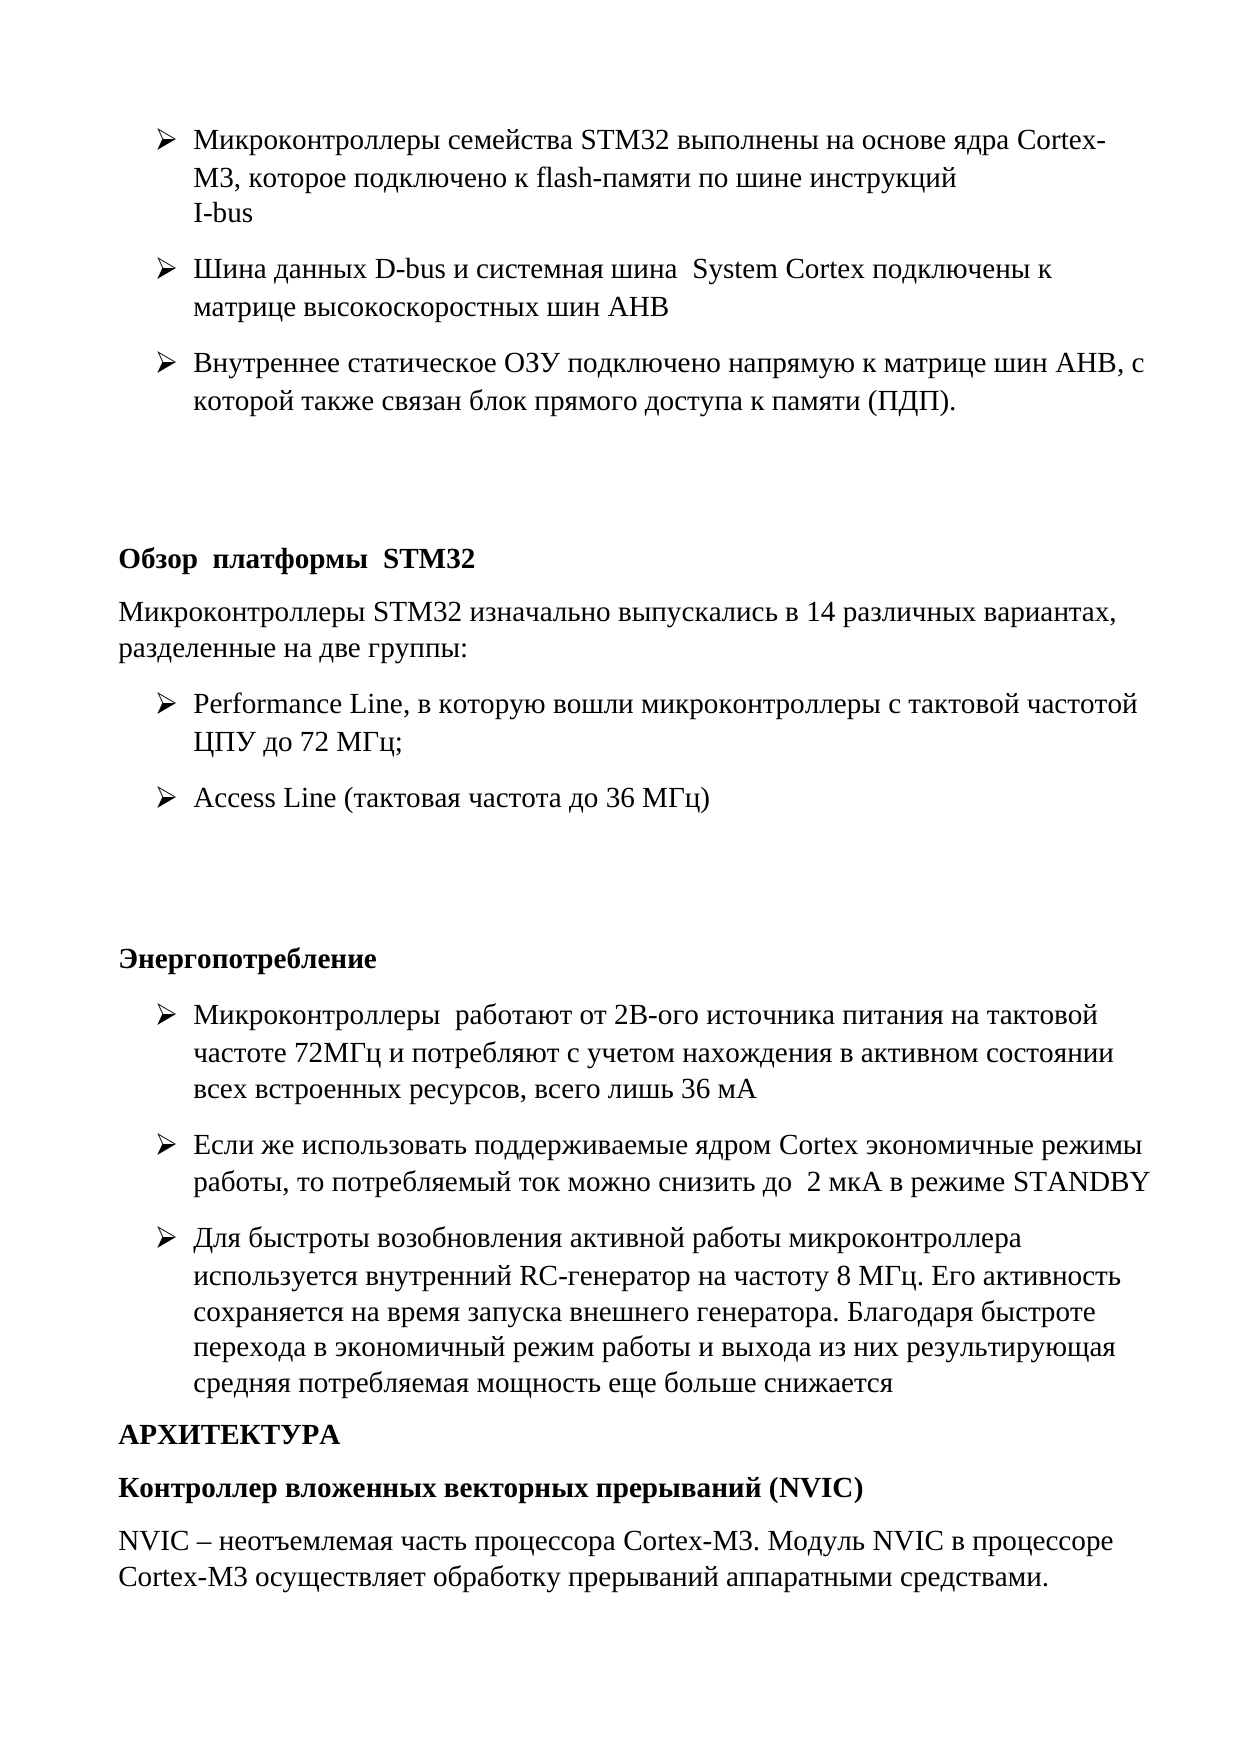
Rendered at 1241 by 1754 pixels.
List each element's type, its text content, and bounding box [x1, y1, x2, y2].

list Внутреннее статическое ОЗУ подключено напрямую к матрице шин AHB, с которой также связан блок прямого доступа к памяти (ПДП). [156, 341, 1152, 417]
list Для быстроты возобновления активной работы микроконтроллера используется внутренний RC-генератор на частоту 8 МГц. Его активность сохраняется на время запуска внешнего генератора. Благодаря быстроте перехода в экономичный режим работы и выхода из них результирующая средняя потребляемая мощность еще больше снижается [156, 1217, 1152, 1398]
list Performance Line, в которую вошли микроконтроллеры с тактовой частотой ЦПУ до 72 МГц; [156, 683, 1152, 758]
text АРХИТЕКТУРА [118, 1417, 1152, 1451]
list Микроконтроллеры семейства STM32 выполнены на основе ядра Cortex-M3, которое подключено к flash-памяти по шине инструкций I-bus [156, 118, 1152, 229]
list Шина данных D-bus и системная шина System Cortex подключены к матрице высокоскоростных шин AHB [156, 247, 1152, 323]
list Access Line (тактовая частота до 36 МГц) [156, 776, 1152, 816]
text Контроллер вложенных векторных прерываний (NVIC) [118, 1470, 1152, 1503]
text NVIC – неотъемлемая часть процессора Cortex-M3. Модуль NVIC в процессоре Cortex-M3 осуществляет обработку прерываний аппаратными средствами. [118, 1523, 1152, 1592]
text Микроконтроллеры STM32 изначально выпускались в 14 различных вариантах, разделенные на две группы: [118, 594, 1152, 663]
text Обзор платформы STM32 [118, 541, 1152, 574]
text Энергопотребление [118, 941, 1152, 974]
list Микроконтроллеры работают от 2В-ого источника питания на тактовой частоте 72МГц и потребляют с учетом нахождения в активном состоянии всех встроенных ресурсов, всего лишь 36 мА [156, 993, 1152, 1104]
list Если же использовать поддерживаемые ядром Cortex экономичные режимы работы, то потребляемый ток можно снизить до 2 мкА в режиме STANDBY [156, 1123, 1152, 1198]
